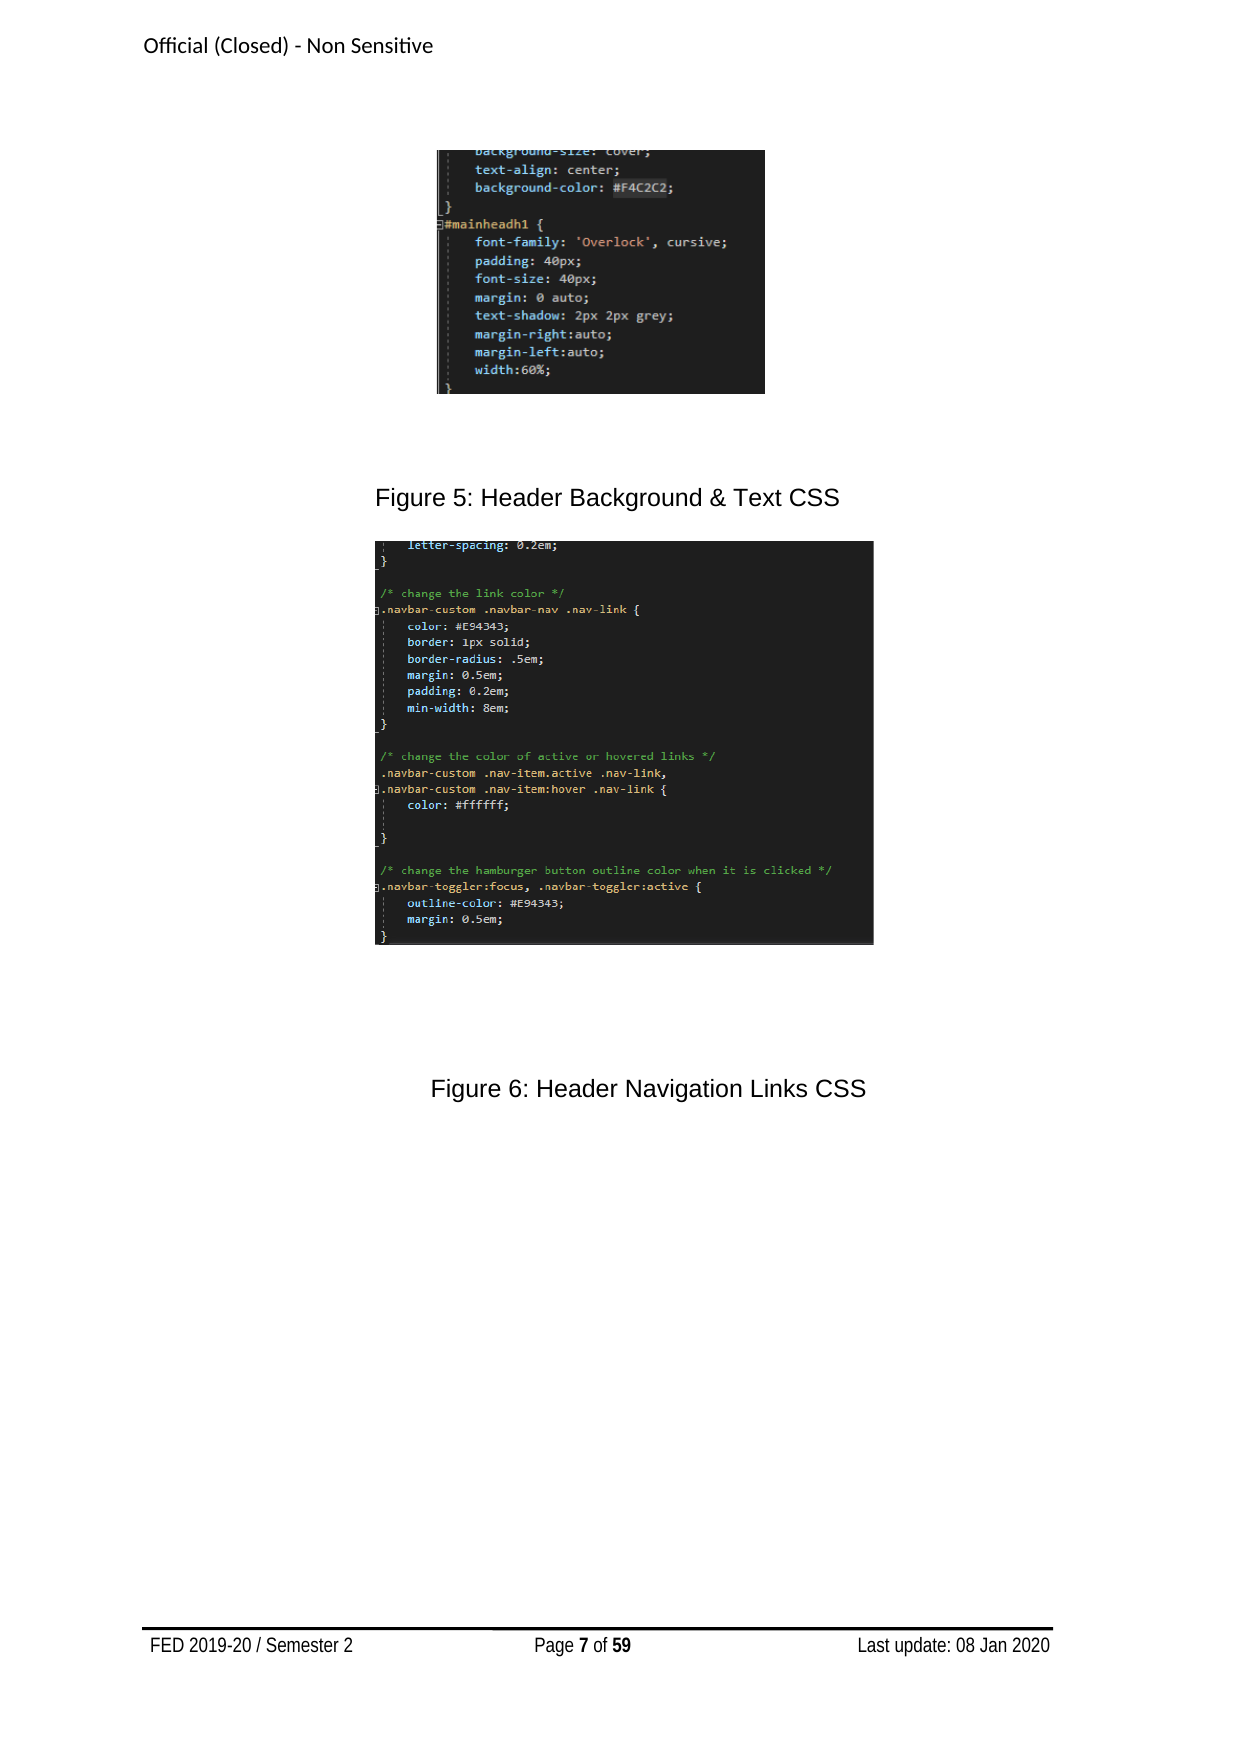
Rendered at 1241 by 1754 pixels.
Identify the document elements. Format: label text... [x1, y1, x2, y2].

text Figure 6: Header Navigation Links CSS [313, 1074, 1053, 1103]
text Figure 5: Header Background & Text CSS [313, 484, 1053, 512]
picture [375, 541, 874, 945]
picture [436, 150, 765, 394]
